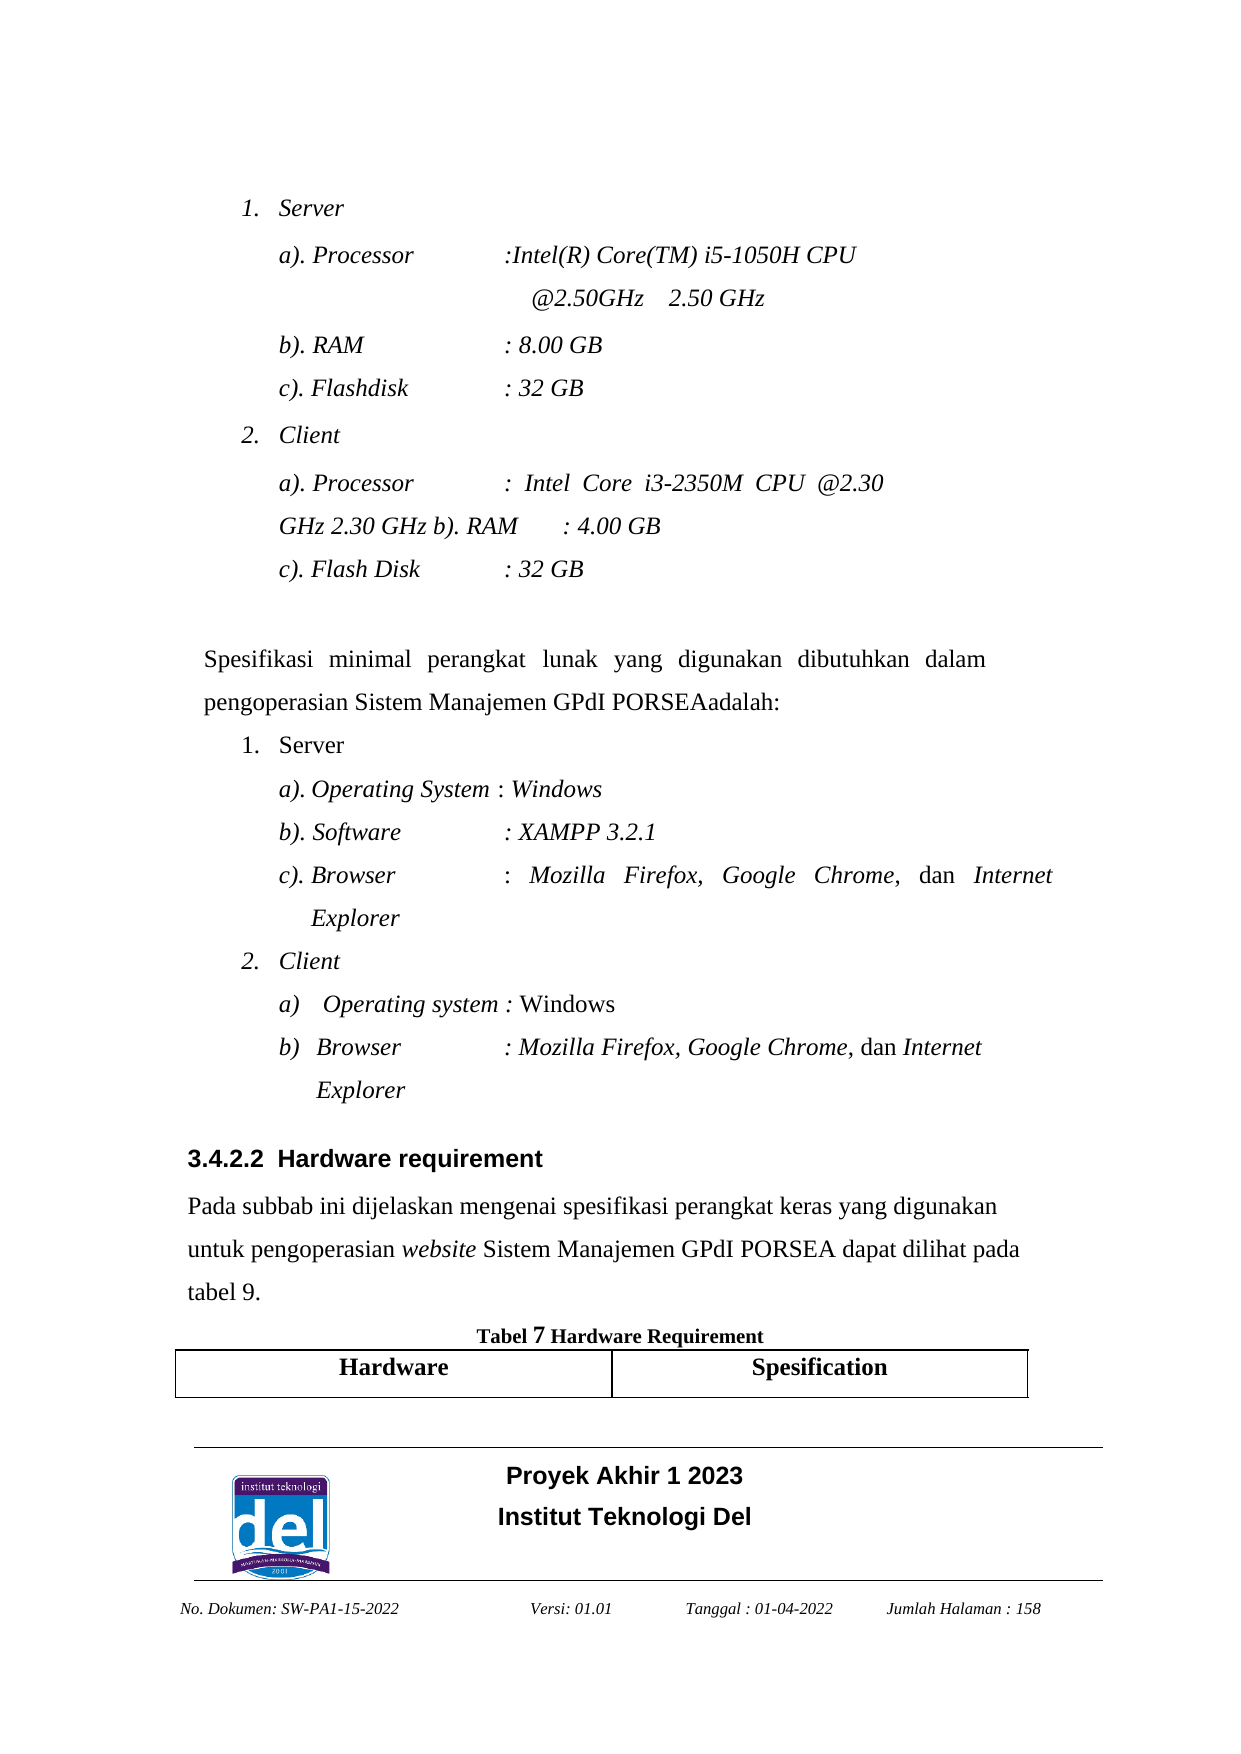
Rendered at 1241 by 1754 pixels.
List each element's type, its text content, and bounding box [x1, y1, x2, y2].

list Client [241, 946, 1053, 975]
table_header Hardware [176, 1351, 611, 1397]
list Server [241, 193, 1053, 222]
picture [226, 1473, 332, 1580]
text b). RAM : 8.00 GB [279, 330, 884, 358]
text a). Processor :Intel(R) Core(TM) i5-1050H CPU @2.50GHz 2.50 GHz [279, 240, 884, 312]
text Spesifikasi minimal perangkat lunak yang digunakan dibutuhkan dalam pengoperasian Sistem Manajemen GPdI PORSEAadalah: [204, 644, 986, 716]
list Server [241, 731, 1053, 759]
subtitle Hardware requirement [187, 1144, 1053, 1172]
list Browser : Mozilla Firefox, Google Chrome, dan Internet Explorer [279, 860, 1053, 932]
list Software : XAMPP 3.2.1 [279, 817, 1053, 846]
text a). Processor : Intel Core i3-2350M CPU @2.30 GHz 2.30 GHz b). RAM : 4.00 GB [279, 468, 884, 539]
table_header Spesification [613, 1351, 1027, 1397]
text Tabel 7 Hardware Requirement [187, 1320, 1053, 1349]
text c). Flashdisk : 32 GB [279, 373, 1053, 402]
list Operating System : Windows [279, 774, 1053, 802]
list Operating system : Windows [279, 989, 1053, 1018]
text c). Flash Disk : 32 GB [279, 554, 1053, 583]
list Client [241, 420, 1053, 449]
text Pada subbab ini dijelaskan mengenai spesifikasi perangkat keras yang digunakan untuk pengoperasian website Sistem Manajemen GPdI PORSEA dapat dilihat pada tabel 9. [187, 1191, 1053, 1306]
list Browser : Mozilla Firefox, Google Chrome, dan Internet Explorer [279, 1032, 1053, 1104]
